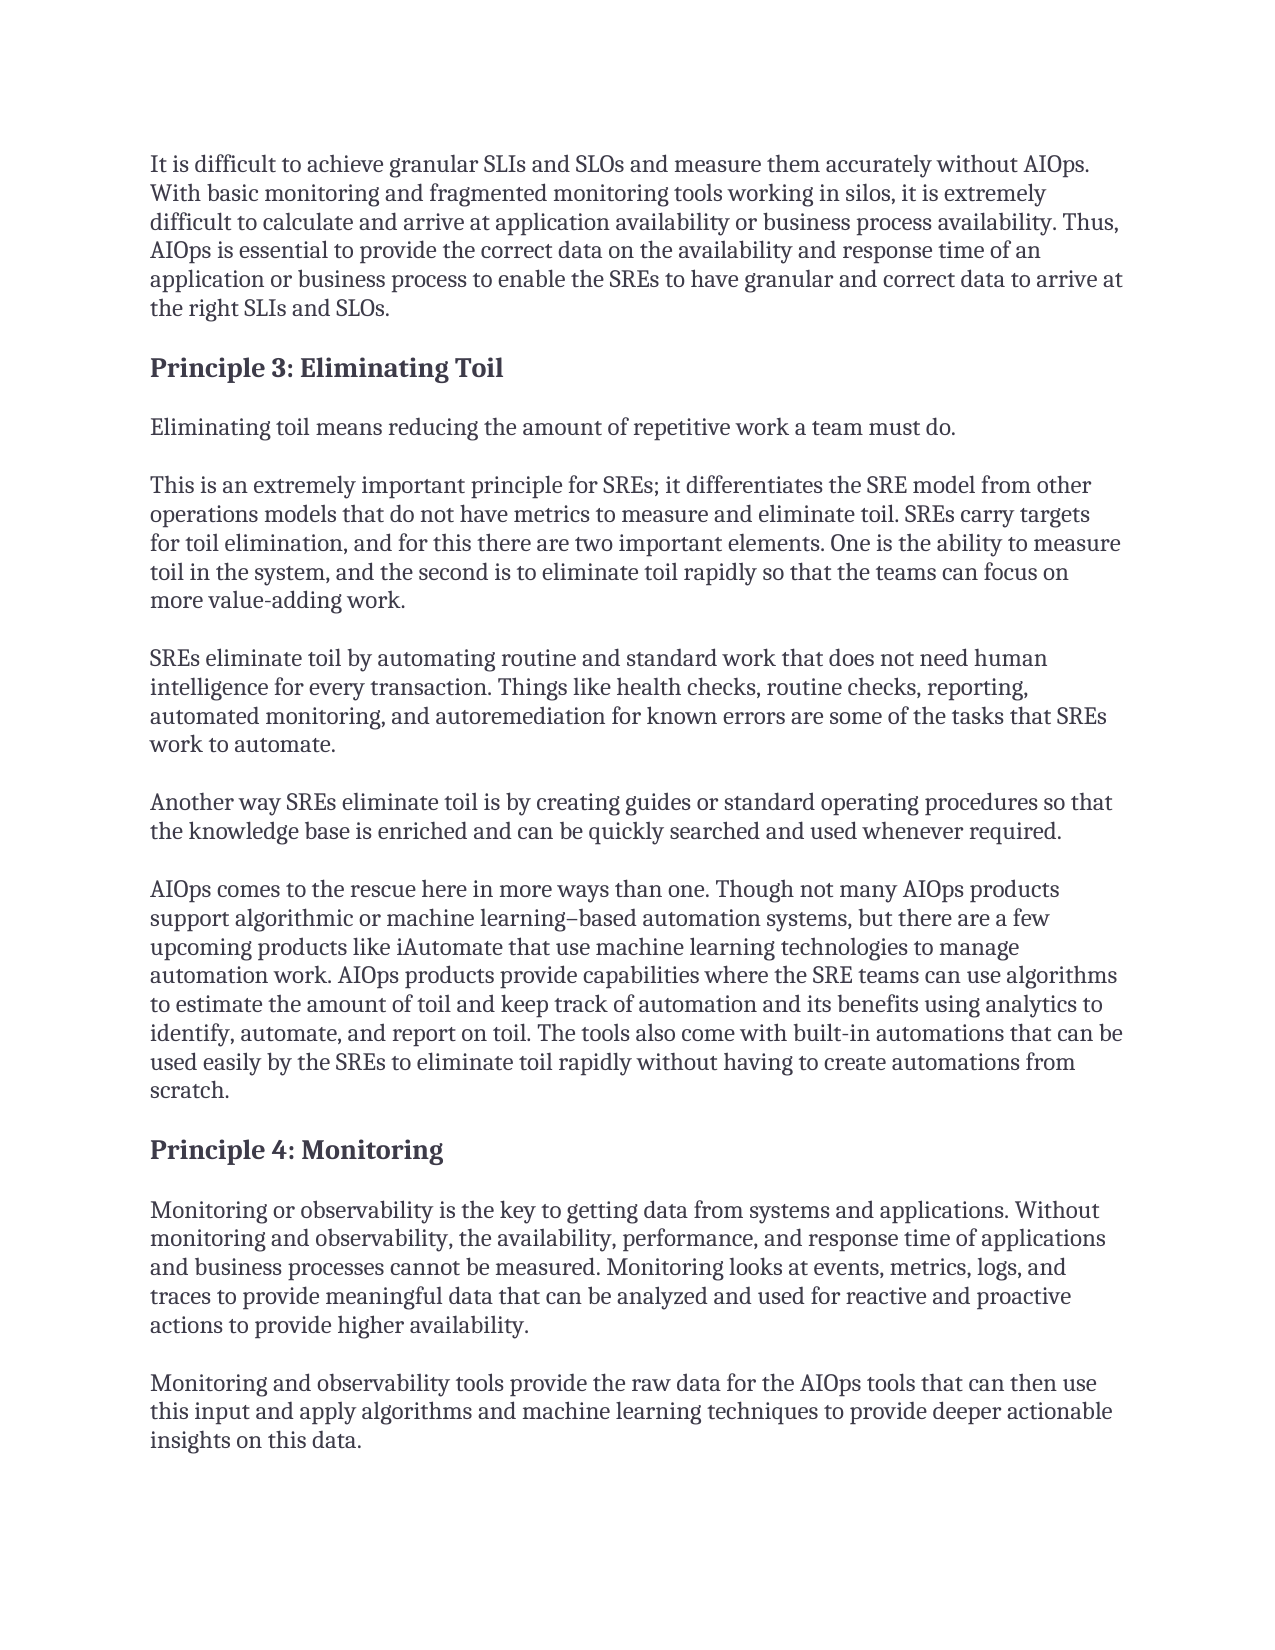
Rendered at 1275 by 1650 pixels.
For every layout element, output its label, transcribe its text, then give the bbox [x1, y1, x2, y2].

text Principle 3: Eliminating Toil [150, 352, 1125, 384]
text It is difficult to achieve granular SLIs and SLOs and measure them accurately without AIOps. With basic monitoring and fragmented monitoring tools working in silos, it is extremely difficult to calculate and arrive at application availability or business process availability. Thus, AIOps is essential to provide the correct data on the availability and response time of an application or business process to enable the SREs to have granular and correct data to arrive at the right SLIs and SLOs. [150, 150, 1125, 322]
text SREs eliminate toil by automating routine and standard work that does not need human intelligence for every transaction. Things like health checks, routine checks, reporting, automated monitoring, and autoremediation for known errors are some of the tasks that SREs work to automate. [150, 644, 1125, 759]
text Principle 4: Monitoring [150, 1134, 1125, 1166]
text AIOps comes to the rescue here in more ways than one. Though not many AIOps products support algorithmic or machine learning–based automation systems, but there are a few upcoming products like iAutomate that use machine learning technologies to manage automation work. AIOps products provide capabilities where the SRE teams can use algorithms to estimate the amount of toil and keep track of automation and its benefits using analytics to identify, automate, and report on toil. The tools also come with built-in automations that can be used easily by the SREs to eliminate toil rapidly without having to create automations from scratch. [150, 875, 1125, 1105]
text Monitoring and observability tools provide the raw data for the AIOps tools that can then use this input and apply algorithms and machine learning techniques to provide deeper actionable insights on this data. [150, 1368, 1125, 1455]
text This is an extremely important principle for SREs; it differentiates the SRE model from other operations models that do not have metrics to measure and eliminate toil. SREs carry targets for toil elimination, and for this there are two important elements. One is the ability to measure toil in the system, and the second is to eliminate toil rapidly so that the teams can focus on more value-adding work. [150, 471, 1125, 615]
text Eliminating toil means reducing the amount of repetitive work a team must do. [150, 413, 1125, 442]
text Monitoring or observability is the key to getting data from systems and applications. Without monitoring and observability, the availability, performance, and response time of applications and business processes cannot be measured. Monitoring looks at events, metrics, logs, and traces to provide meaningful data that can be analyzed and used for reactive and proactive actions to provide higher availability. [150, 1196, 1125, 1339]
text Another way SREs eliminate toil is by creating guides or standard operating procedures so that the knowledge base is enriched and can be quickly searched and used whenever required. [150, 788, 1125, 846]
